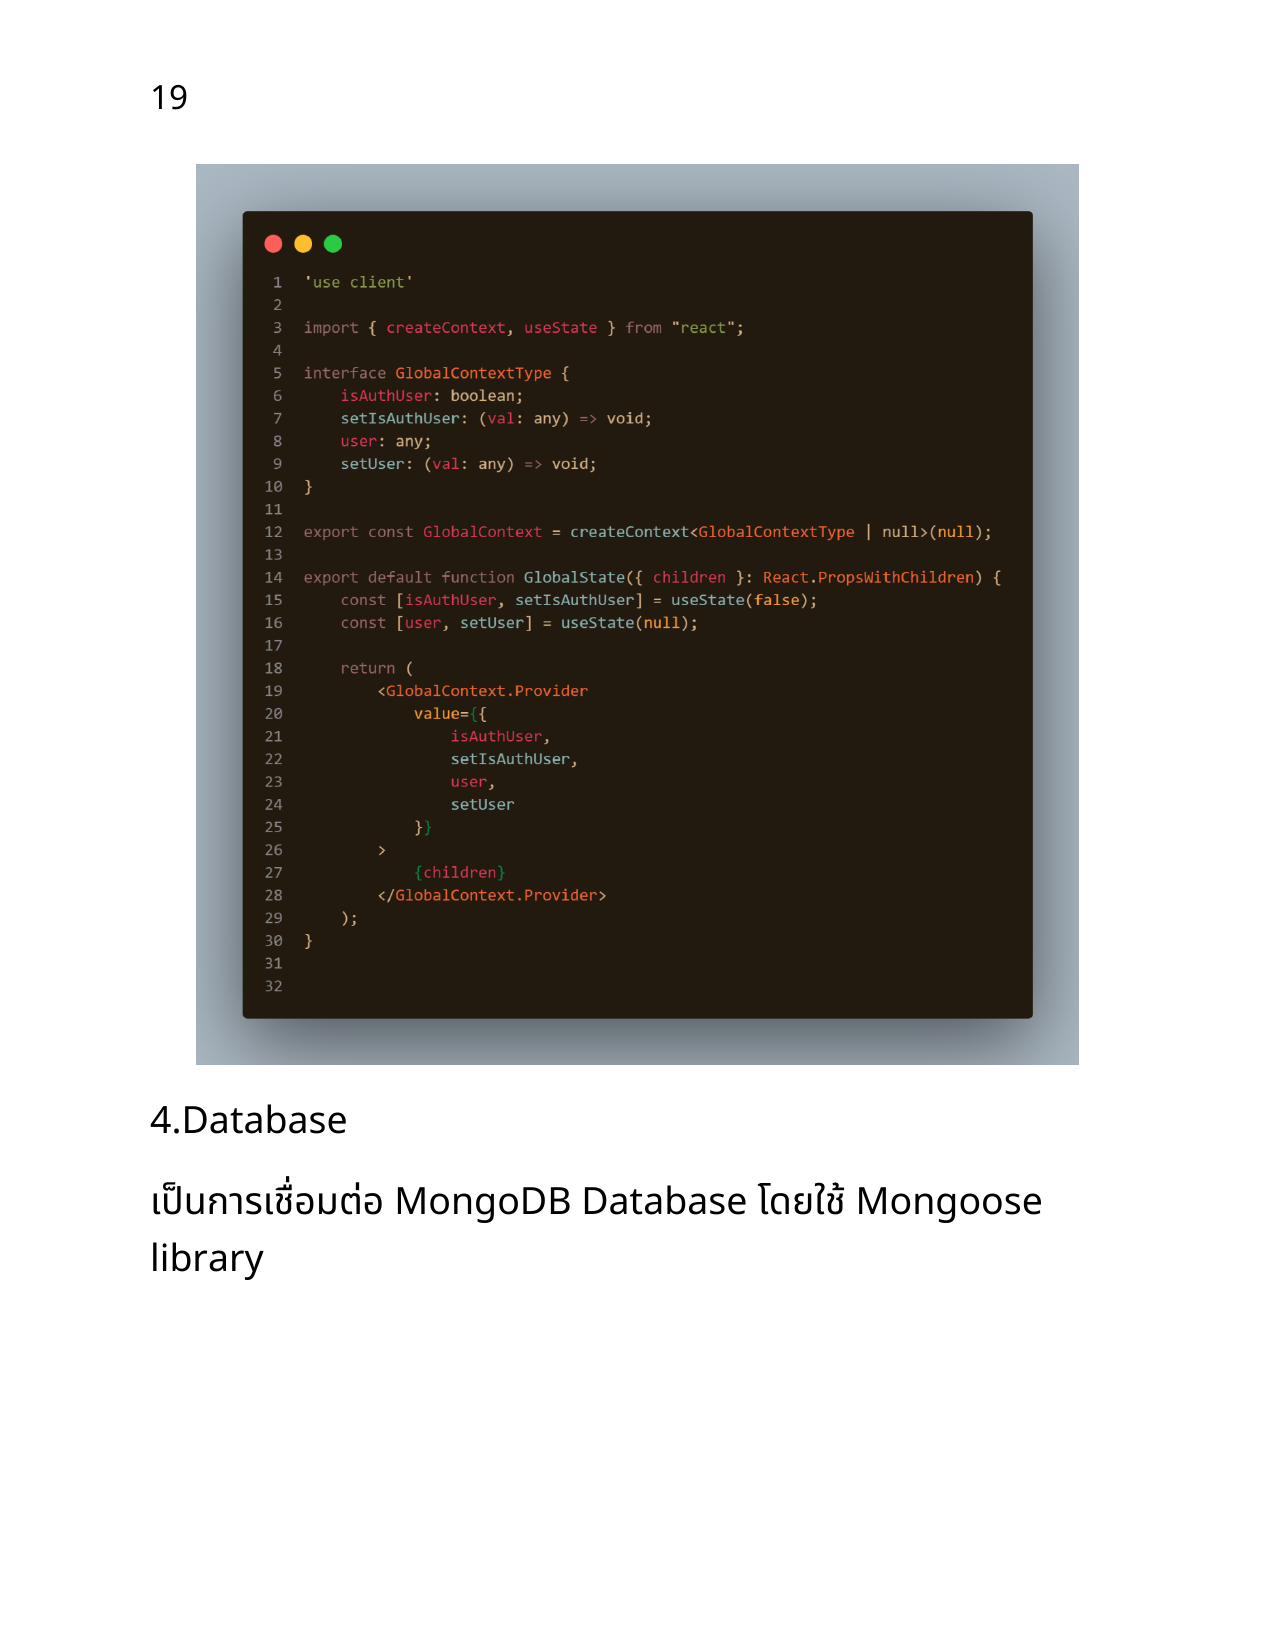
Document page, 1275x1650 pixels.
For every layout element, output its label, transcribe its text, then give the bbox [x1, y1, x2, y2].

text เป็นการเชื่อมต่อ MongoDB Database โดยใช้ Mongoose library [150, 1174, 1125, 1282]
picture [196, 164, 1079, 1065]
subtitle 4.Database [150, 1094, 1125, 1145]
